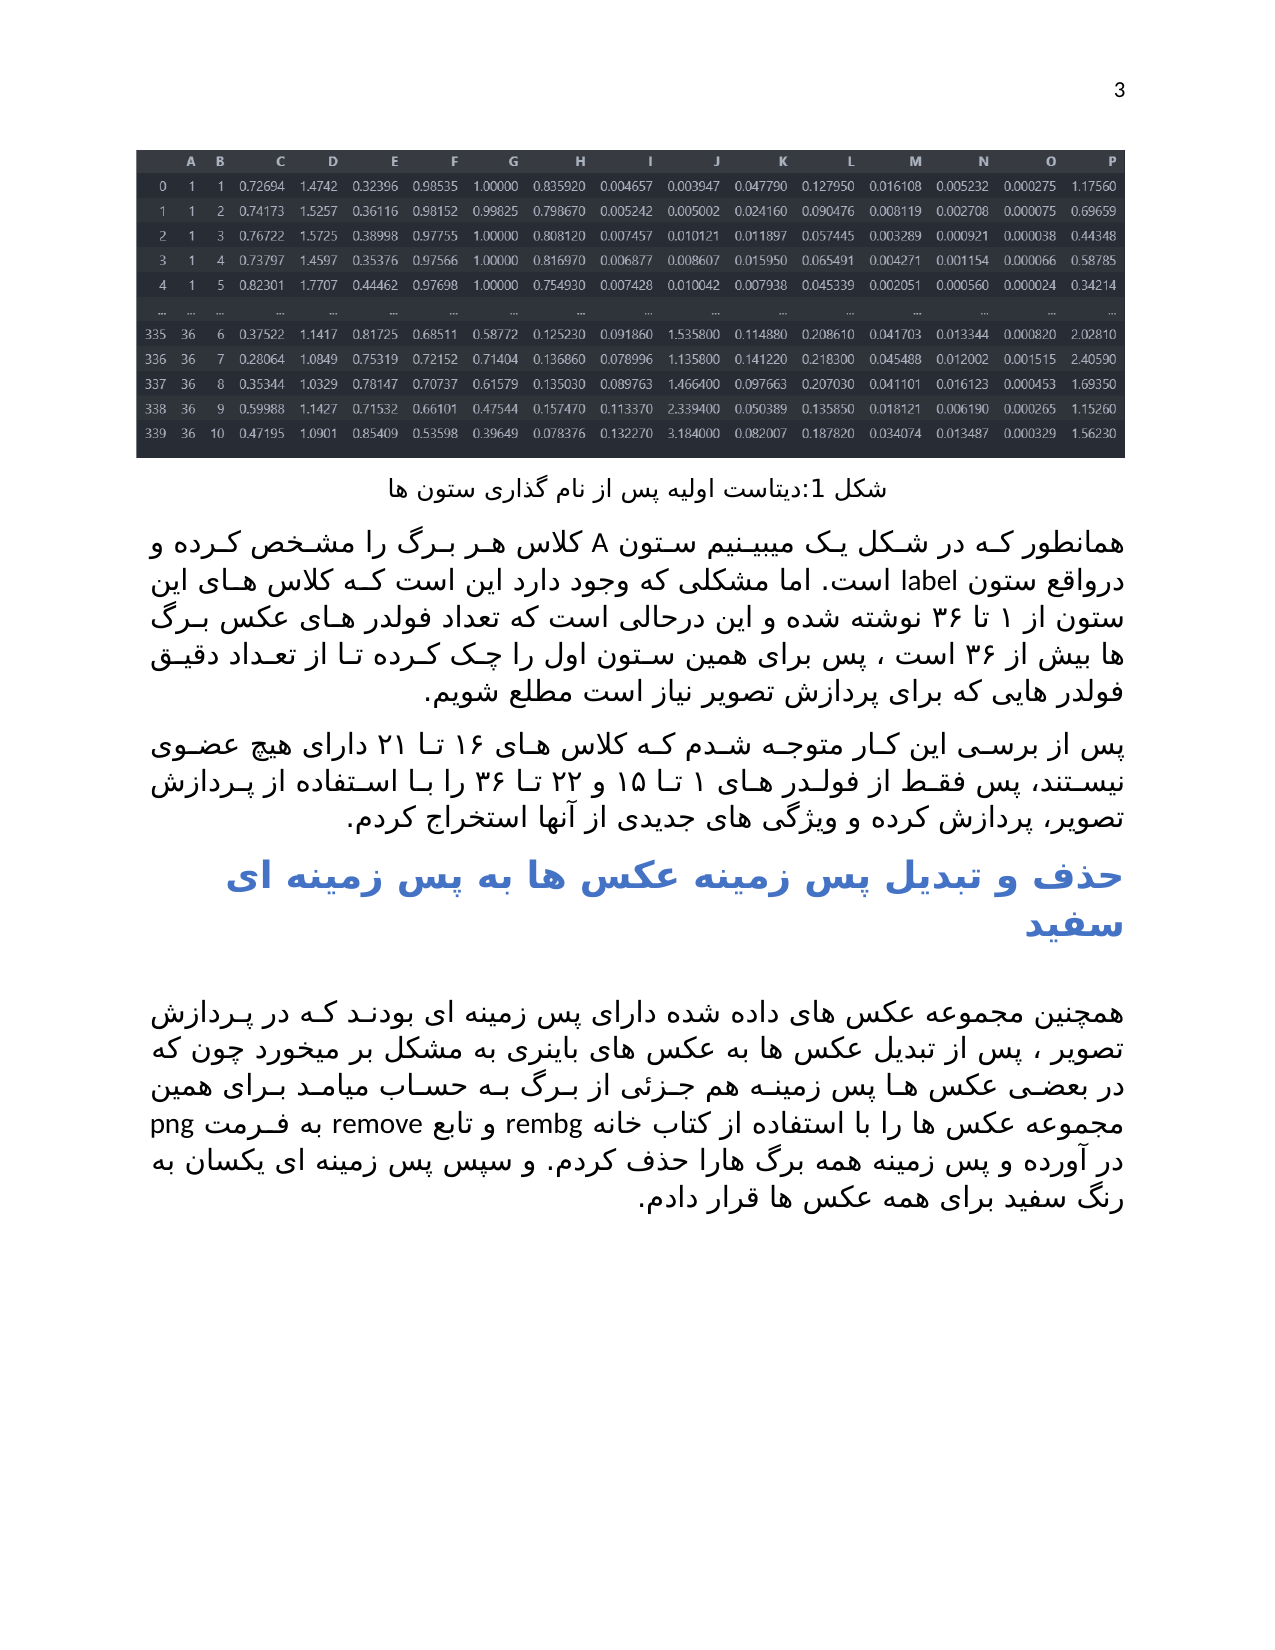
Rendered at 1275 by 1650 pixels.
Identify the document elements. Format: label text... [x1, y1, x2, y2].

text همچنین مجموعه عکس های داده شده دارای پس زمینه ای بودند که در پردازش تصویر ، پس از تبدیل عکس ها به عکس های باینری به مشکل بر میخورد چون که در بعضی عکس ها پس زمینه هم جزئی از برگ به حساب میامد برای همین مجموعه عکس ها را با استفاده از کتاب خانه rembg و تابع remove به فرمت png در آورده و پس زمینه همه برگ هارا حذف کردم. و سپس پس زمینه ای یکسان به رنگ سفید برای همه عکس ها قرار دادم. [150, 995, 1125, 1214]
subtitle حذف و تبدیل پس زمینه عکس ها به پس زمینه ای سفید [150, 854, 1125, 945]
text شکل 1:دیتاست اولیه پس از نام گذاری ستون ها [150, 474, 1125, 503]
text همانطور که در شکل یک میبینیم ستون A کلاس هر برگ را مشخص کرده و درواقع ستون label است. اما مشکلی که وجود دارد این است که کلاس های این ستون از ۱ تا ۳۶ نوشته شده و این درحالی است که تعداد فولدر های عکس برگ ها بیش از ۳۶ است ، پس برای همین ستون اول را چک کرده تا از تعداد دقیق فولدر هایی که برای پردازش تصویر نیاز است مطلع شویم. [150, 524, 1125, 708]
picture [136, 150, 1125, 458]
text پس از برسی این کار متوجه شدم که کلاس های ۱۶ تا ۲۱ دارای هیچ عضوی نیستند، پس فقط از فولدر های ۱ تا ۱۵ و ۲۲ تا ۳۶ را با استفاده از پردازش تصویر، پردازش کرده و ویژگی های جدیدی از آنها استخراج کردم. [150, 727, 1125, 835]
